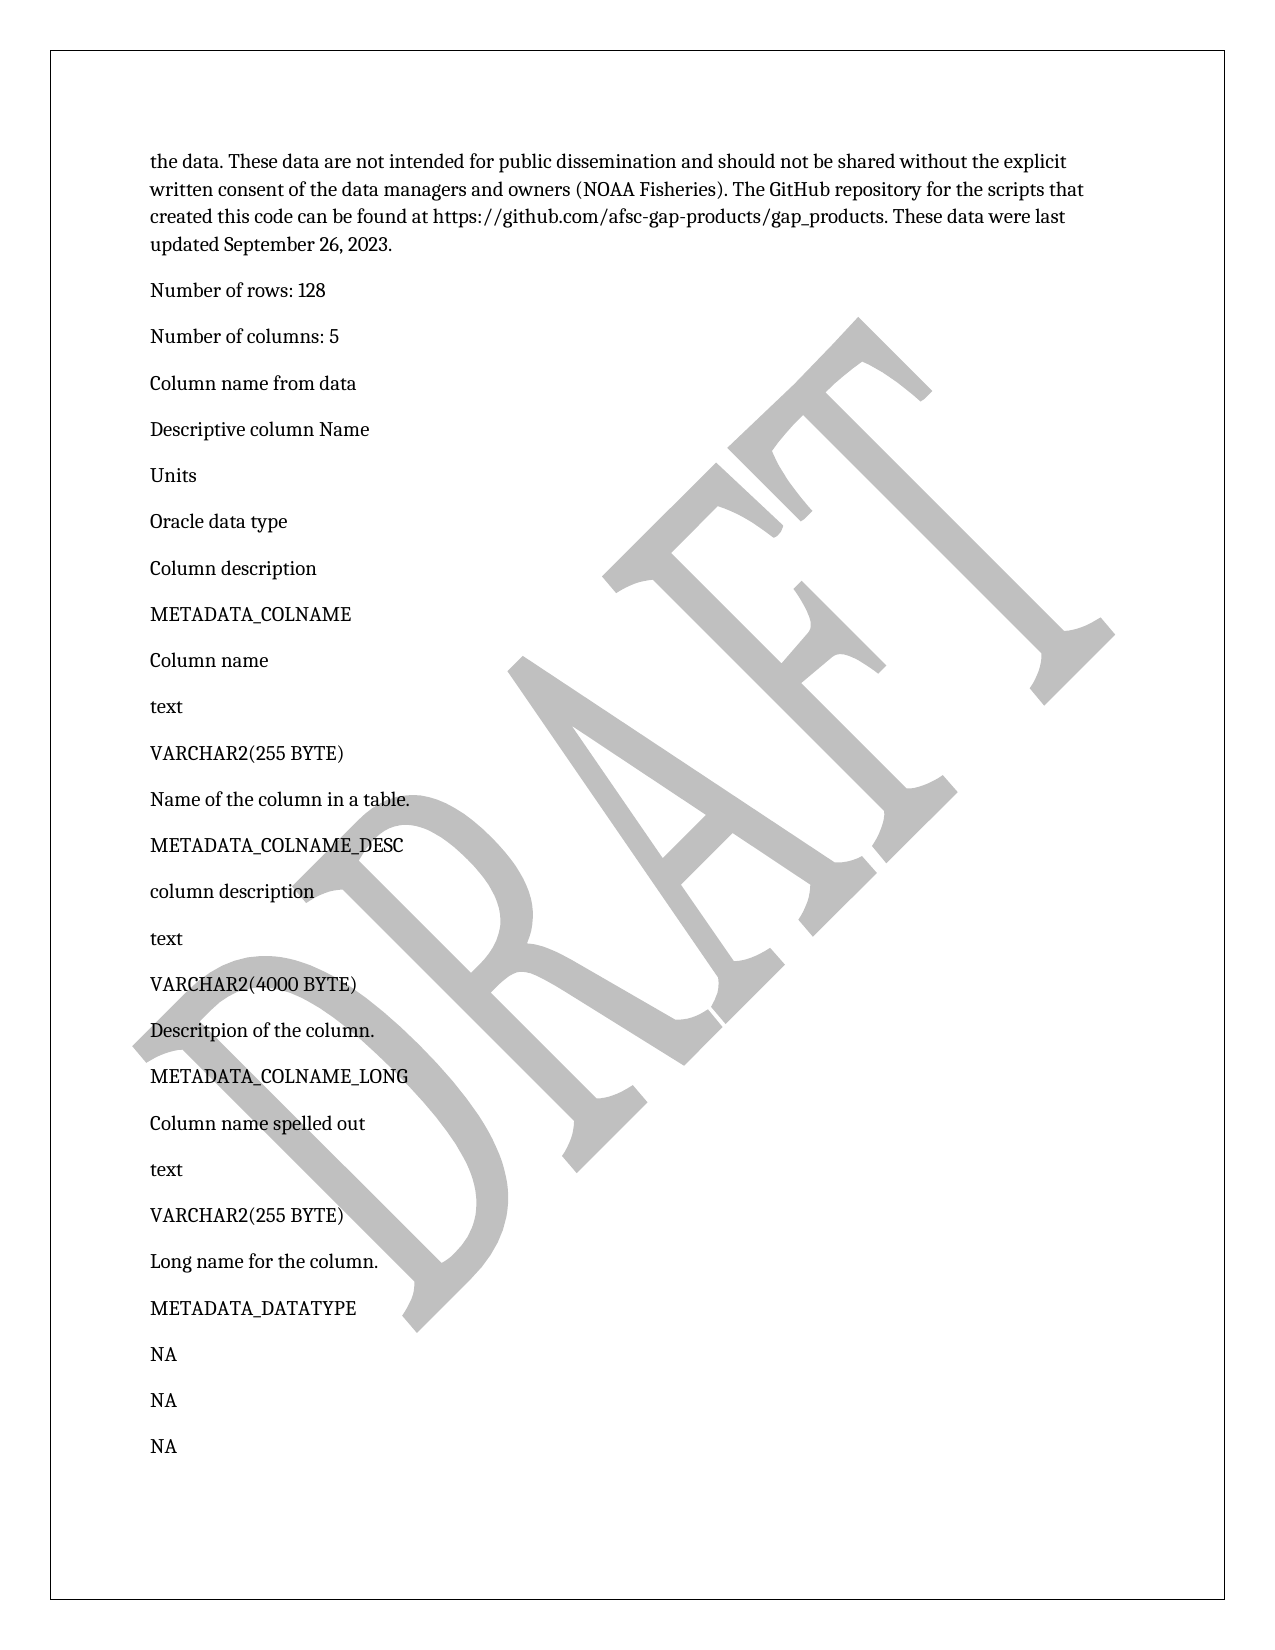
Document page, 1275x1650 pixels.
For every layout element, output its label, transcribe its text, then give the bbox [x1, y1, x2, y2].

text text [150, 926, 1125, 950]
text Column name [150, 649, 1125, 673]
text Name of the column in a table. [150, 787, 1125, 811]
text VARCHAR2(4000 BYTE) [150, 972, 1125, 996]
text column description [150, 880, 1125, 904]
text Number of columns: 5 [150, 325, 1125, 349]
text NA [150, 1342, 1125, 1366]
text Long name for the column. [150, 1250, 1125, 1274]
text METADATA_COLNAME [150, 602, 1125, 626]
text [150, 150, 1125, 256]
text Column name from data [150, 371, 1125, 395]
text METADATA_DATATYPE [150, 1296, 1125, 1320]
text Oracle data type [150, 510, 1125, 534]
text Number of rows: 128 [150, 279, 1125, 303]
text Descriptive column Name [150, 417, 1125, 441]
text Units [150, 464, 1125, 488]
text text [150, 1157, 1125, 1181]
text NA [150, 1389, 1125, 1413]
text Descritpion of the column. [150, 1019, 1125, 1043]
text Column description [150, 556, 1125, 580]
text METADATA_COLNAME_LONG [150, 1065, 1125, 1089]
text Column name spelled out [150, 1111, 1125, 1135]
text VARCHAR2(255 BYTE) [150, 1204, 1125, 1228]
text VARCHAR2(255 BYTE) [150, 741, 1125, 765]
text text [150, 695, 1125, 719]
text NA [150, 1435, 1125, 1459]
text METADATA_COLNAME_DESC [150, 834, 1125, 858]
